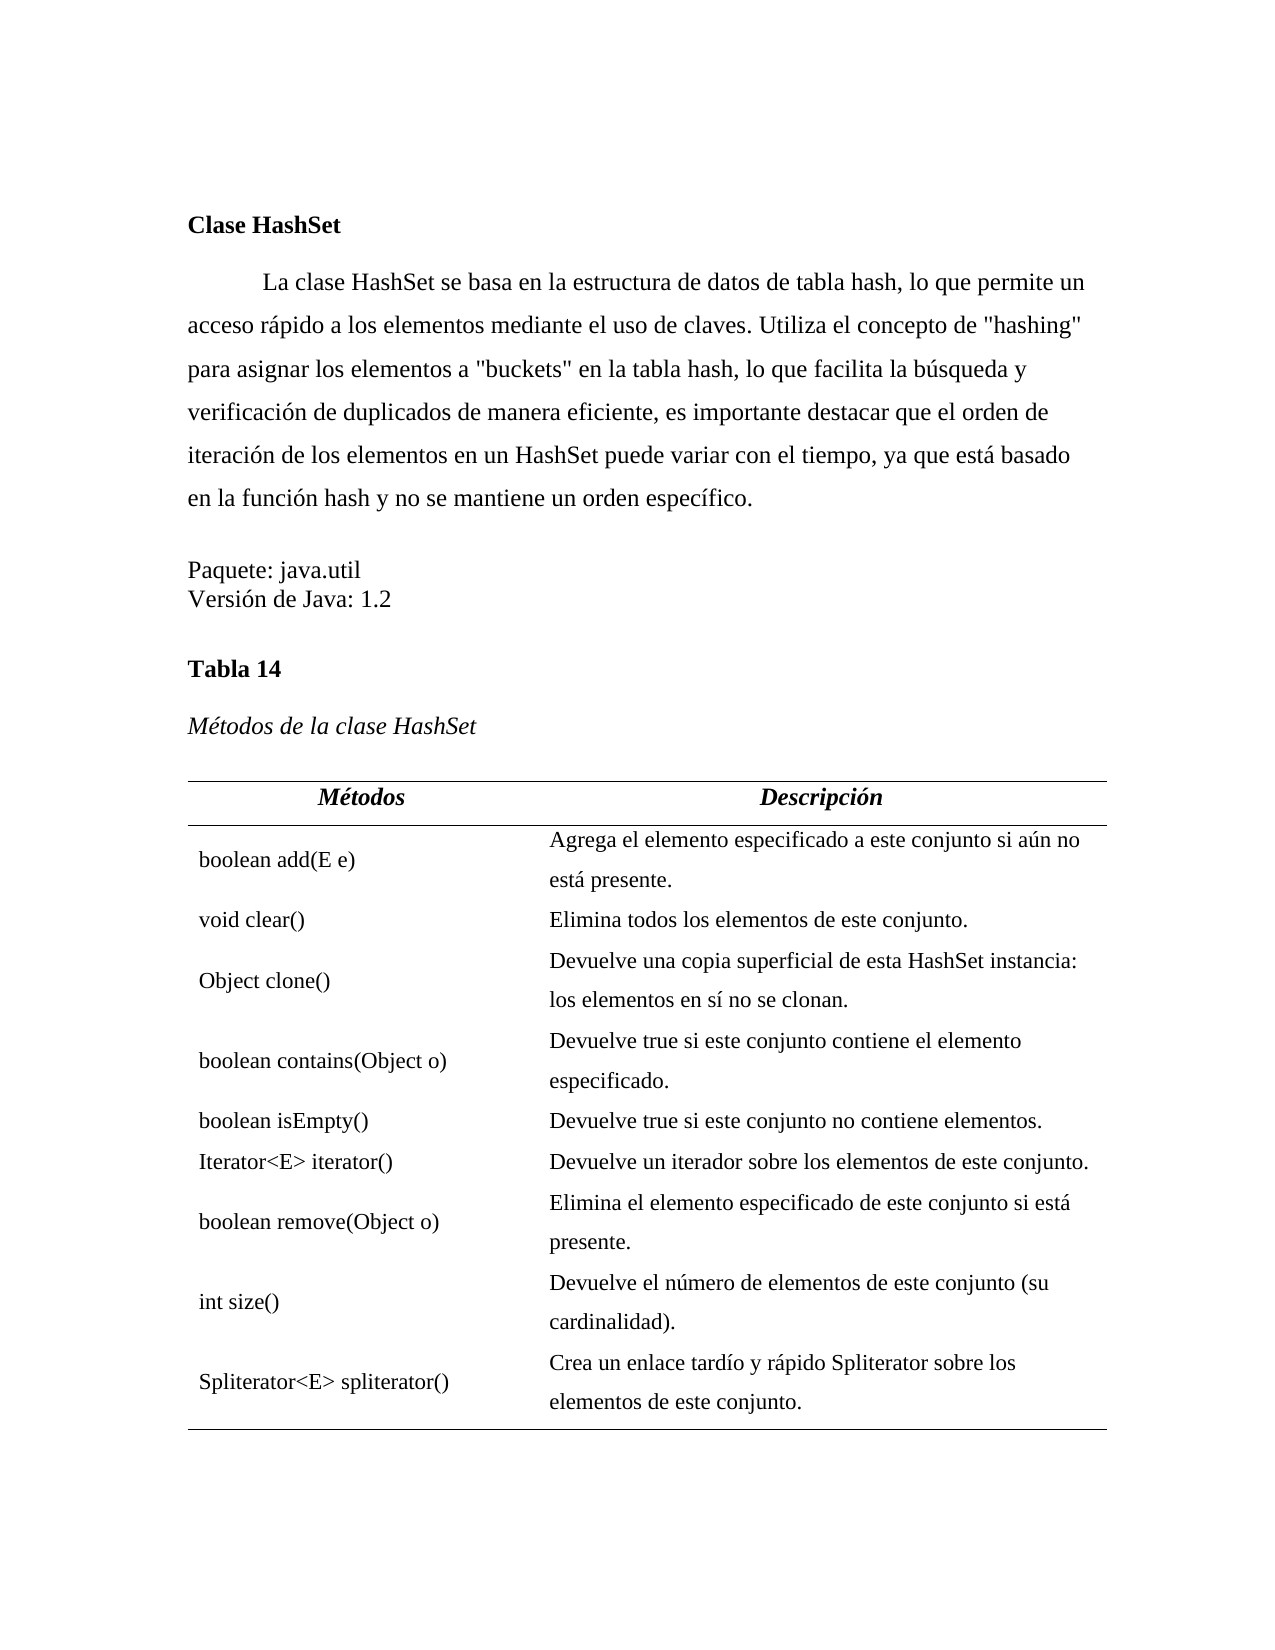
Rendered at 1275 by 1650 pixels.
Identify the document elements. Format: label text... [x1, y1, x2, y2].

text Tabla 14 Métodos de la clase HashSet [187, 654, 1087, 740]
table_cell Devuelve una copia superficial de esta HashSet instancia: los elementos en sí no se clonan. [538, 947, 1107, 1027]
table_cell Devuelve true si este conjunto no contiene elementos. [538, 1107, 1107, 1148]
table_cell void clear() [188, 906, 538, 947]
table_header Métodos [188, 782, 538, 825]
table_cell Devuelve un iterador sobre los elementos de este conjunto. [538, 1148, 1107, 1188]
table_cell boolean contains​(Object o) [188, 1027, 538, 1107]
table_cell boolean remove​(Object o) [188, 1189, 538, 1269]
table_cell Elimina todos los elementos de este conjunto. [538, 906, 1107, 947]
text La clase HashSet se basa en la estructura de datos de tabla hash, lo que permite un acceso rápido a los elementos mediante el uso de claves. Utiliza el concepto de "hashing" para asignar los elementos a "buckets" en la tabla hash, lo que facilita la búsqueda y verificación de duplicados de manera eficiente, es importante destacar que el orden de iteración de los elementos en un HashSet puede variar con el tiempo, ya que está basado en la función hash y no se mantiene un orden específico. [187, 267, 1087, 512]
table_header Descripción [538, 782, 1107, 825]
table_cell Crea un enlace tardío y rápido Spliterator sobre los elementos de este conjunto. [538, 1349, 1107, 1429]
table_cell int size() [188, 1269, 538, 1349]
table_cell Elimina el elemento especificado de este conjunto si está presente. [538, 1189, 1107, 1269]
table_cell Object clone() [188, 947, 538, 1027]
table_cell Agrega el elemento especificado a este conjunto si aún no está presente. [538, 826, 1107, 906]
table_cell Devuelve true si este conjunto contiene el elemento especificado. [538, 1027, 1107, 1107]
table_cell Devuelve el número de elementos de este conjunto (su cardinalidad). [538, 1269, 1107, 1349]
table_cell boolean isEmpty() [188, 1107, 538, 1148]
table_cell boolean add​(E e) [188, 826, 538, 906]
text Versión de Java: 1.2 [187, 584, 1087, 612]
table_cell Spliterator<E> spliterator() [188, 1349, 538, 1429]
subtitle Clase HashSet [187, 210, 1087, 239]
text Paquete: java.util [187, 555, 1087, 584]
table_cell Iterator<E> iterator() [188, 1148, 538, 1188]
